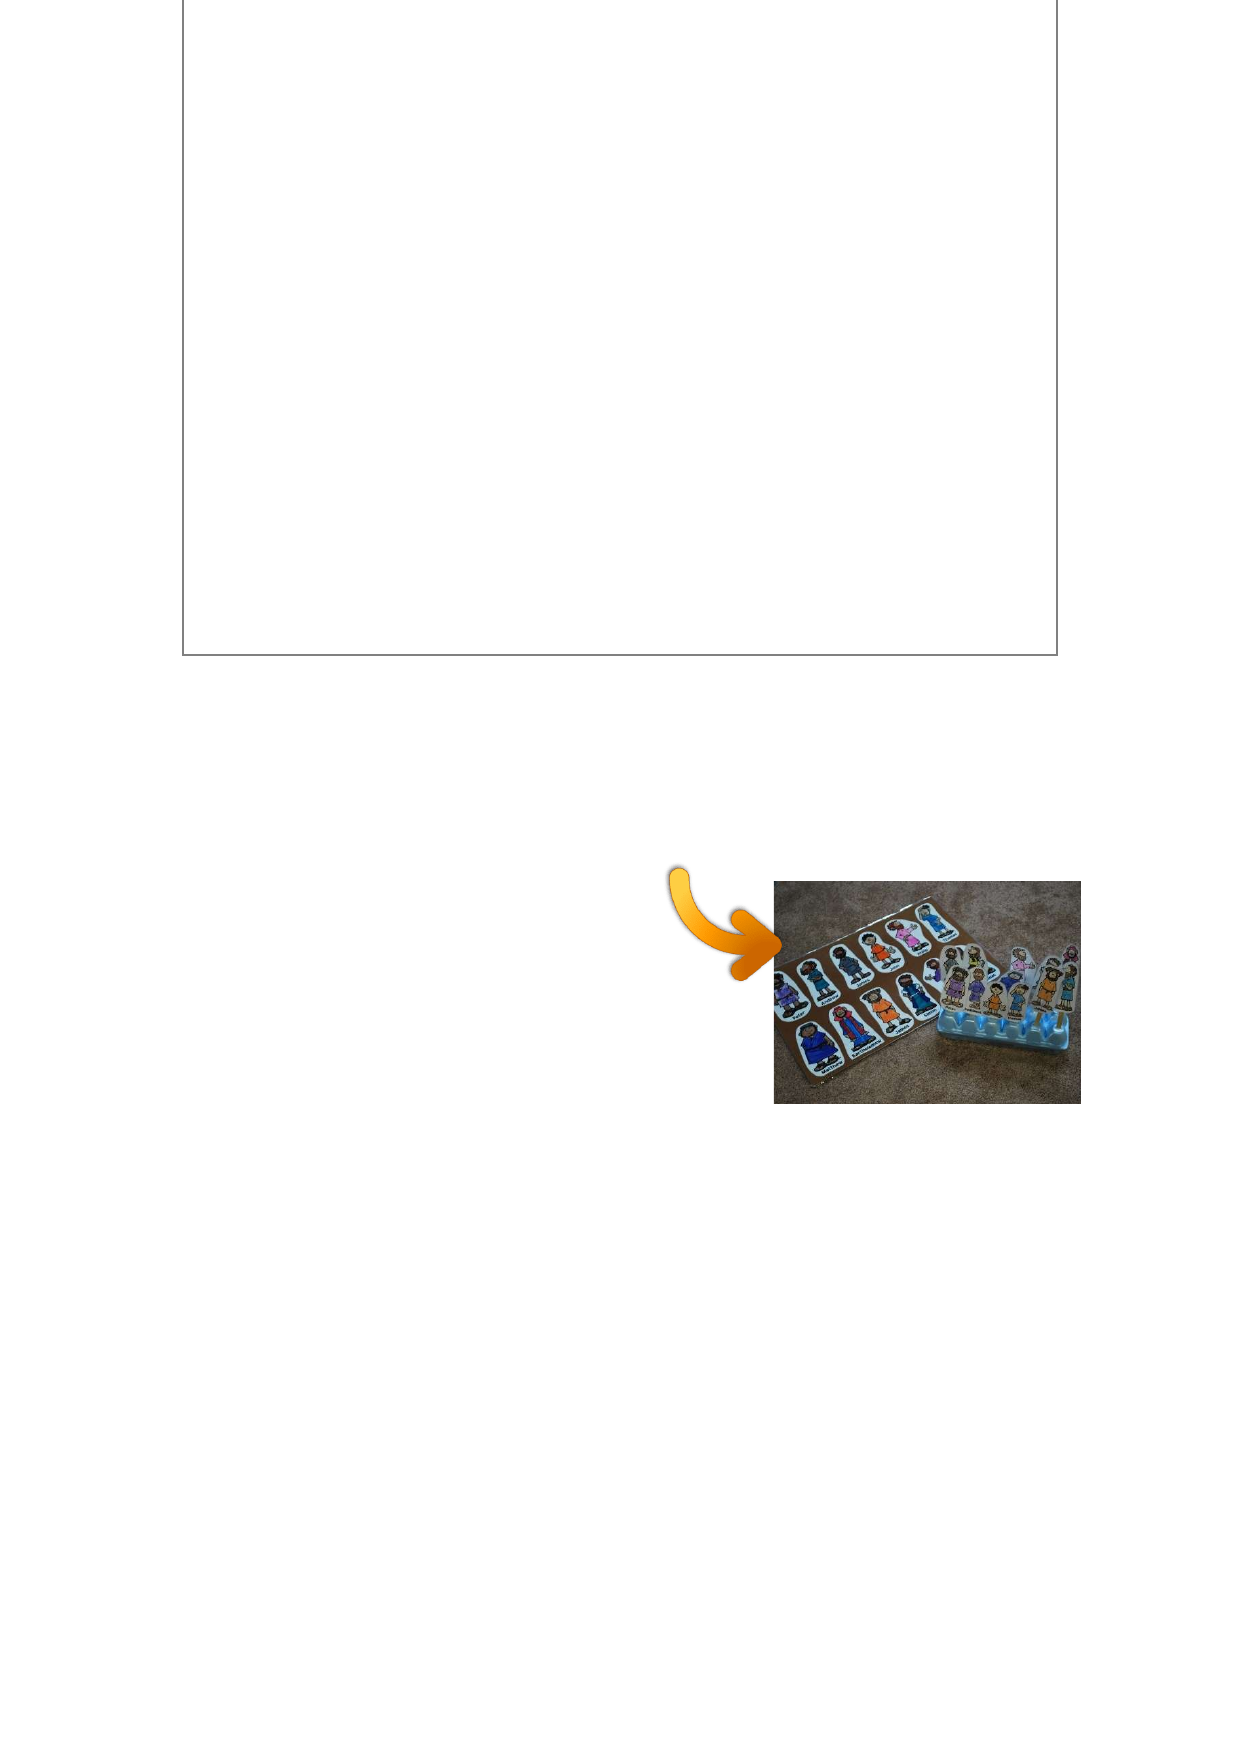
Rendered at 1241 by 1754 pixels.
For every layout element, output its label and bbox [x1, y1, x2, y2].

picture [659, 857, 1081, 1104]
